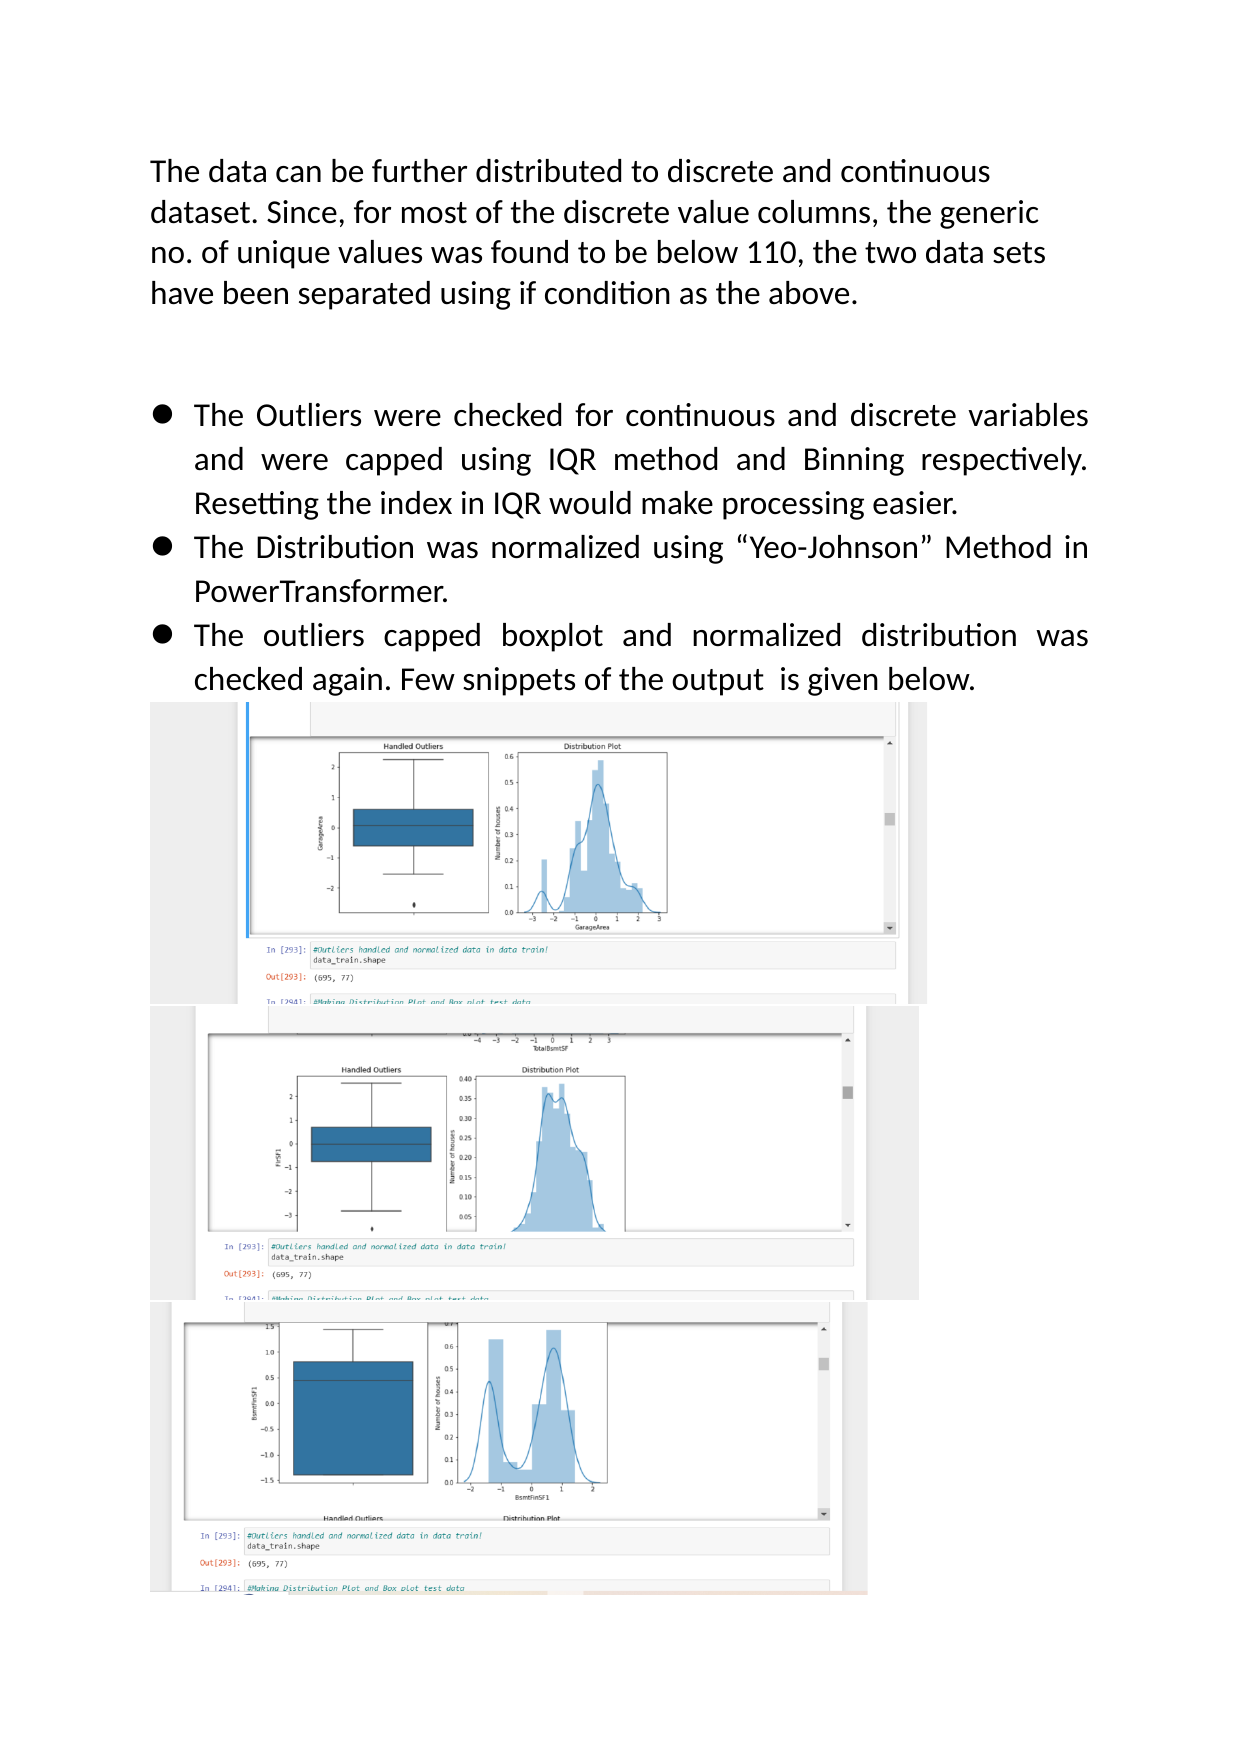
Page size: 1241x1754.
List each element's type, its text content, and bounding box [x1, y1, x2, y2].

picture [150, 1006, 919, 1300]
list The Outliers were checked for continuous and discrete variables and were capped using IQR method and Binning respectively. Resetting the index in IQR would make processing easier. [150, 394, 1090, 523]
text The data can be further distributed to discrete and continuous dataset. Since, for most of the discrete value columns, the generic no. of unique values was found to be below 110, the two data sets have been separated using if condition as the above. [150, 150, 1090, 313]
picture [150, 1302, 868, 1595]
picture [150, 702, 928, 1004]
list The outliers capped boxplot and normalized distribution was checked again. Few snippets of the output is given below. [150, 614, 1090, 699]
list The Distribution was normalized using “Yeo-Johnson” Method in PowerTransformer. [150, 526, 1090, 611]
